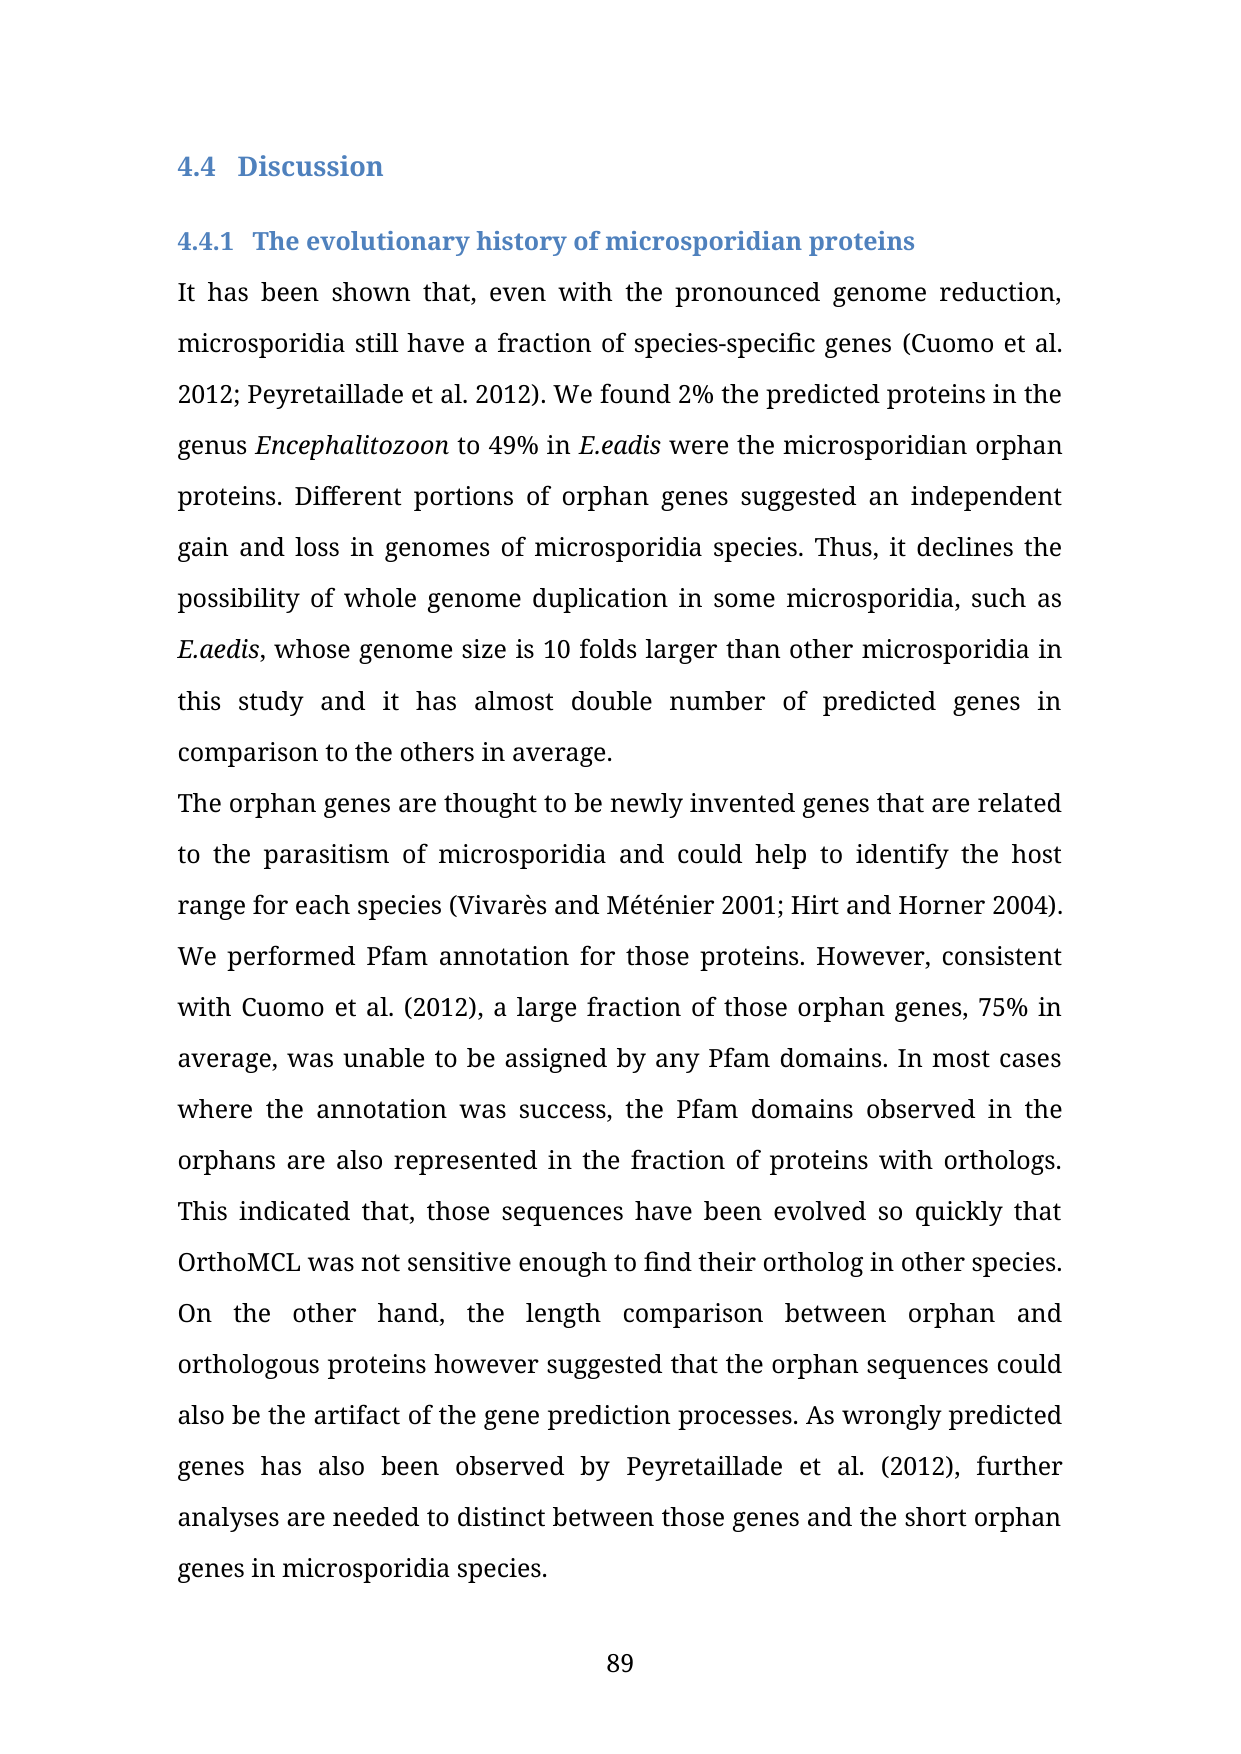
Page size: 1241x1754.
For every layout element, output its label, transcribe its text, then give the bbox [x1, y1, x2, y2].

text It has been shown that, even with the pronounced genome reduction, microsporidia still have a fraction of species-specific genes (Cuomo et al. 2012; Peyretaillade et al. 2012). We found 2% the predicted proteins in the genus Encephalitozoon to 49% in E.eadis were the microsporidian orphan proteins. Different portions of orphan genes suggested an independent gain and loss in genomes of microsporidia species. Thus, it declines the possibility of whole genome duplication in some microsporidia, such as E.aedis, whose genome size is 10 folds larger than other microsporidia in this study and it has almost double number of predicted genes in comparison to the others in average. [177, 275, 1063, 768]
subtitle The evolutionary history of microsporidian proteins [177, 224, 1063, 258]
text The orphan genes are thought to be newly invented genes that are related to the parasitism of microsporidia and could help to identify the host range for each species (Vivarès and Méténier 2001; Hirt and Horner 2004). We performed Pfam annotation for those proteins. However, consistent with Cuomo et al. (2012), a large fraction of those orphan genes, 75% in average, was unable to be assigned by any Pfam domains. In most cases where the annotation was success, the Pfam domains observed in the orphans are also represented in the fraction of proteins with orthologs. This indicated that, those sequences have been evolved so quickly that OrthoMCL was not sensitive enough to find their ortholog in other species. On the other hand, the length comparison between orphan and orthologous proteins however suggested that the orphan sequences could also be the artifact of the gene prediction processes. As wrongly predicted genes has also been observed by Peyretaillade et al. (2012), further analyses are needed to distinct between those genes and the short orphan genes in microsporidia species. [177, 785, 1063, 1585]
subtitle Discussion [177, 148, 1063, 184]
